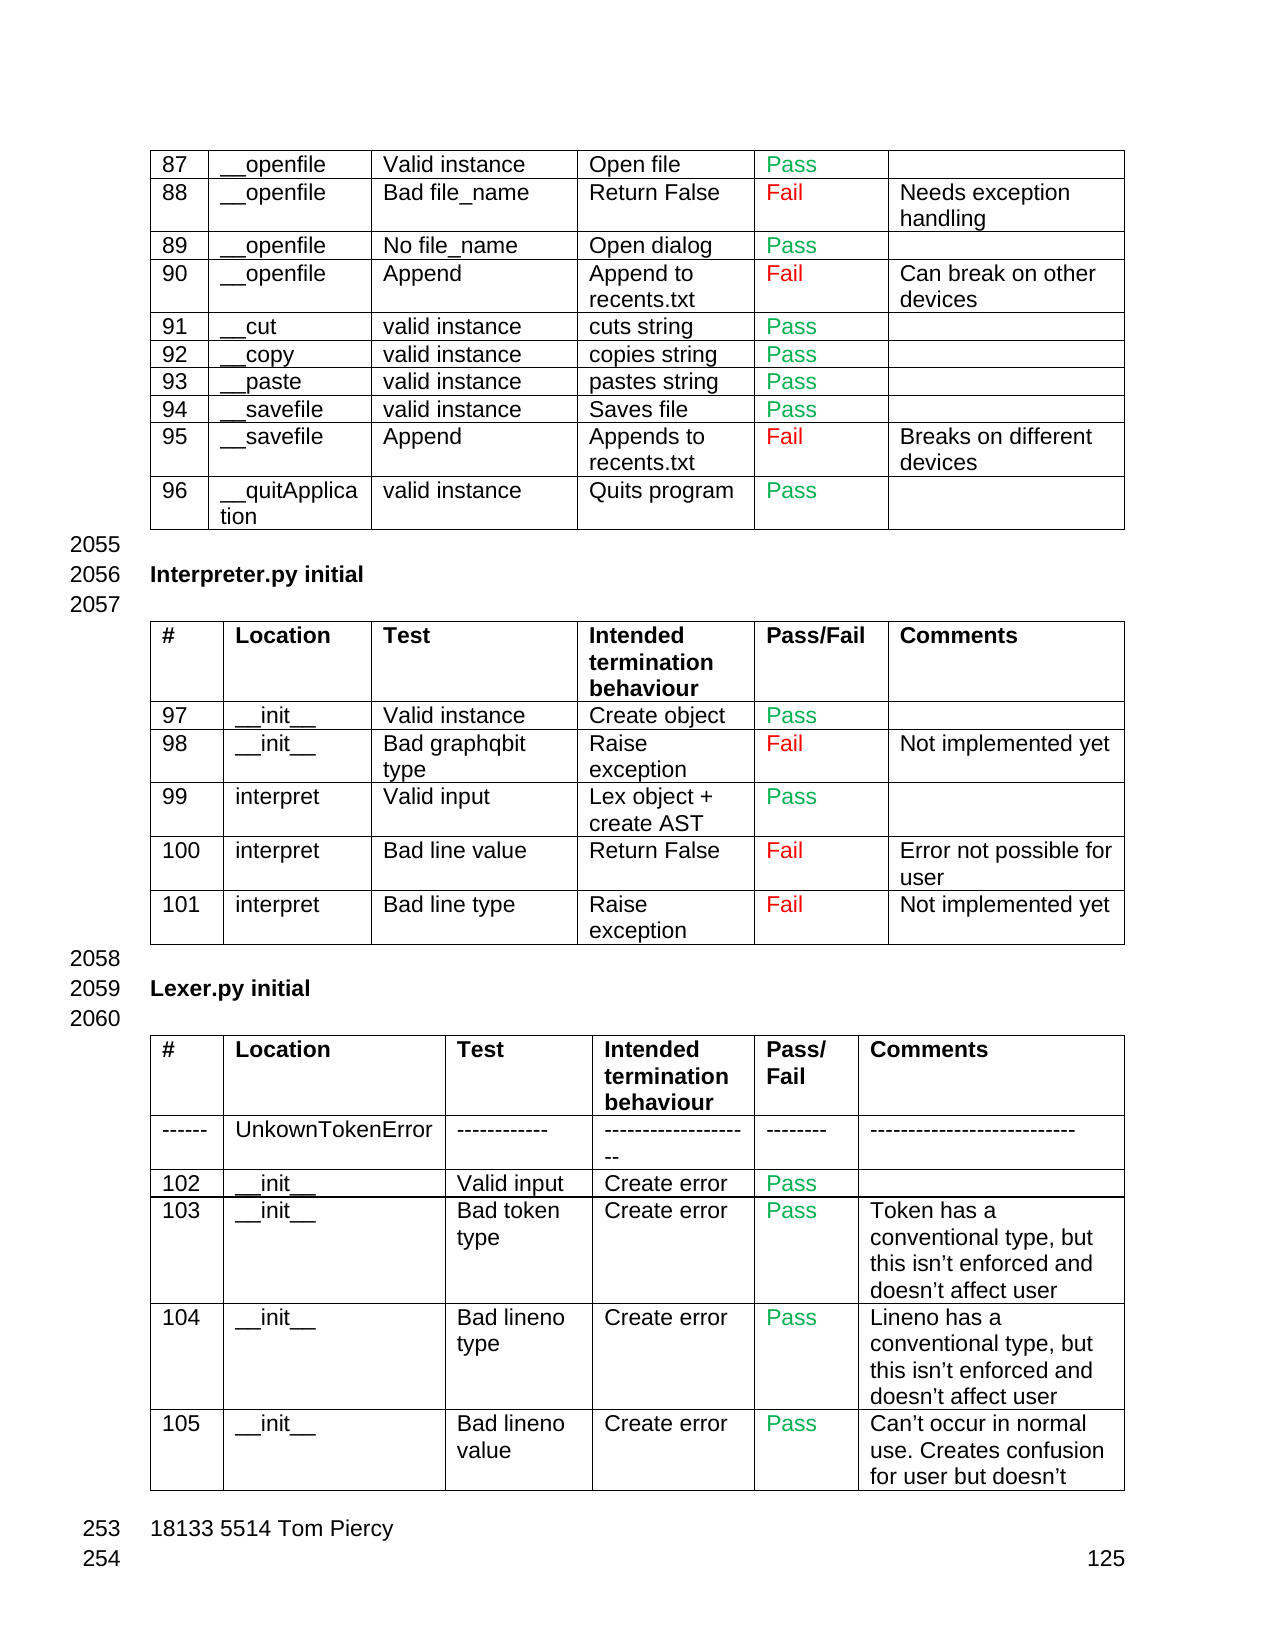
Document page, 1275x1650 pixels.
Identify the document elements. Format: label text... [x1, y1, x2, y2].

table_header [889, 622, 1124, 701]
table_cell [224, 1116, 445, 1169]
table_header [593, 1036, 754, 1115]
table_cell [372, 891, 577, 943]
text Interpreter.py initial [150, 561, 1125, 587]
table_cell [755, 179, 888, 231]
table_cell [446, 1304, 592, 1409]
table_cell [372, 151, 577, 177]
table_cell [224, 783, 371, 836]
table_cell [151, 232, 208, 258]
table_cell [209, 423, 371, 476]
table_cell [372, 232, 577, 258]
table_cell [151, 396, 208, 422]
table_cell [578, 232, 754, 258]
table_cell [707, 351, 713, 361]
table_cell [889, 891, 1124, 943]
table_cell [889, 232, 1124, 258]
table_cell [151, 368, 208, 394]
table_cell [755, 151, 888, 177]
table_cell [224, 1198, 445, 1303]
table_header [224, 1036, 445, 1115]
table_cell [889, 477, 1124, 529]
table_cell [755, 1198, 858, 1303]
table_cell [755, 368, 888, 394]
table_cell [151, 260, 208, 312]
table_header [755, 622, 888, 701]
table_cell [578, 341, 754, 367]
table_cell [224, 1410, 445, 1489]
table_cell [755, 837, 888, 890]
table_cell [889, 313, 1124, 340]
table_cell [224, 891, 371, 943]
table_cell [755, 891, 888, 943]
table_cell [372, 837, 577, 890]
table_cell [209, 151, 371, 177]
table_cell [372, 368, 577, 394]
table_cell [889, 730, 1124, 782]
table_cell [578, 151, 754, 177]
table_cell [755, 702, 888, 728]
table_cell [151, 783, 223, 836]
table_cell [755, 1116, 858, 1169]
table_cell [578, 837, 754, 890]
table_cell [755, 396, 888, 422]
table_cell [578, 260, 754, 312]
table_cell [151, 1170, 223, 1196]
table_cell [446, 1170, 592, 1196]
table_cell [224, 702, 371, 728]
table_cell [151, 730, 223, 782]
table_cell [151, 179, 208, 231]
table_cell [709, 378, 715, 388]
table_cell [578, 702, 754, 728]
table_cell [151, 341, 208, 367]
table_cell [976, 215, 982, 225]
text Lexer.py initial [150, 975, 1125, 1001]
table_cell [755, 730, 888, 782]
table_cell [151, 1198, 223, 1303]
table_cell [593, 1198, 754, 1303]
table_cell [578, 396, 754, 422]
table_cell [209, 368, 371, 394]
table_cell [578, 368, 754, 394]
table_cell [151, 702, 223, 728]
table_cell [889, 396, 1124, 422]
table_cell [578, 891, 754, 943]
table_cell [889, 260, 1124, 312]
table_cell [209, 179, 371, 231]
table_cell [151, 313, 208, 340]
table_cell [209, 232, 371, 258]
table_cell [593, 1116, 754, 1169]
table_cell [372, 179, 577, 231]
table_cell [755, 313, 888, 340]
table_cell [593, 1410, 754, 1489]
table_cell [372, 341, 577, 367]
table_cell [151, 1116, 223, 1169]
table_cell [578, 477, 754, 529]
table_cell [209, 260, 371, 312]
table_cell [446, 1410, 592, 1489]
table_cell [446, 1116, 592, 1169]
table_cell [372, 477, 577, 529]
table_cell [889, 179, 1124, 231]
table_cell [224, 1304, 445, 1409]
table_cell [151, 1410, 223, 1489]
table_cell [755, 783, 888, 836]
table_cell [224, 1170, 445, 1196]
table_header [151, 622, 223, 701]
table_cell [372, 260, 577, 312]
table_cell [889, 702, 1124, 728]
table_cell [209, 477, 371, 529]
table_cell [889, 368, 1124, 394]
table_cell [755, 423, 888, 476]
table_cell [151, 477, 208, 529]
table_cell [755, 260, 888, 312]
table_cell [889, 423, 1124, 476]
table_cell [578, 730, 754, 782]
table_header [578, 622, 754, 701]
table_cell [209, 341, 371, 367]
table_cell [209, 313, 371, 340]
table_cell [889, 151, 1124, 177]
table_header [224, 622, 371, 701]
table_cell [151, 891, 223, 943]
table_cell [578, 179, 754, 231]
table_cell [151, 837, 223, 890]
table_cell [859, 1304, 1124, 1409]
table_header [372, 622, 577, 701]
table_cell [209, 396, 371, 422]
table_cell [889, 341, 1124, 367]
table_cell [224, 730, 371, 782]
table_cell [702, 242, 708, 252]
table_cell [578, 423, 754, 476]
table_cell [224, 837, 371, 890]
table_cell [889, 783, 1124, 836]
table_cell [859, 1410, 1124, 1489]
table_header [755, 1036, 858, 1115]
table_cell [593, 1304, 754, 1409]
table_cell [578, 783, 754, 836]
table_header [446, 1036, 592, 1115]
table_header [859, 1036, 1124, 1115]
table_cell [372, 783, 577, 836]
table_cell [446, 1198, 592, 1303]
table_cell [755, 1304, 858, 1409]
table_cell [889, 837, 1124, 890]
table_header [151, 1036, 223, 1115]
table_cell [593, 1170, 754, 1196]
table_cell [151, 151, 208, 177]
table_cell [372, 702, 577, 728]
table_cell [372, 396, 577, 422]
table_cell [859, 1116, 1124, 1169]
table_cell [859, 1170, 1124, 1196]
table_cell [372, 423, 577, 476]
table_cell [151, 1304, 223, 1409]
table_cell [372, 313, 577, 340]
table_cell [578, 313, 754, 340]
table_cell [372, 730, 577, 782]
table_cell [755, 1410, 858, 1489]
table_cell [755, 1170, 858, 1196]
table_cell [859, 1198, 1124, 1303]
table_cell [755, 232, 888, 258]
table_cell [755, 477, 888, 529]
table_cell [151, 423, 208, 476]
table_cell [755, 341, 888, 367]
